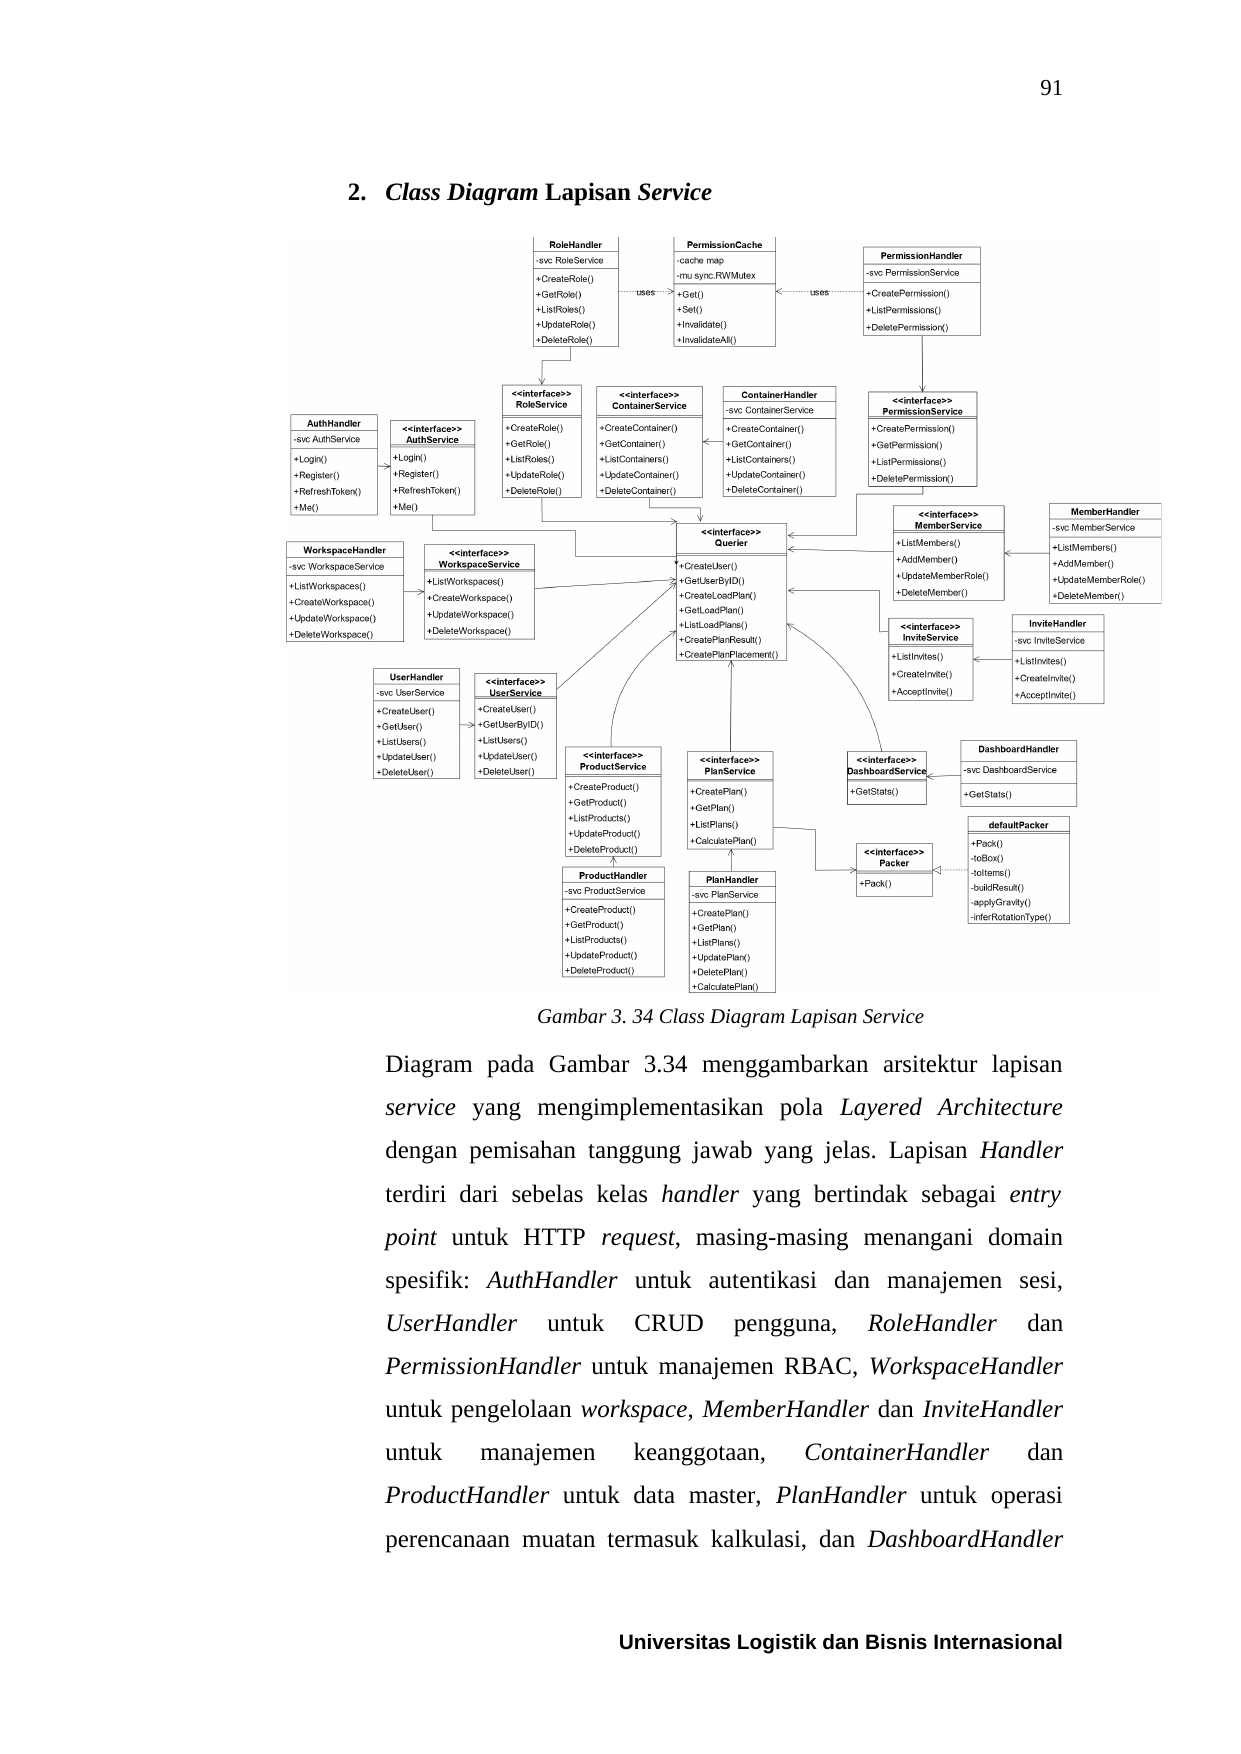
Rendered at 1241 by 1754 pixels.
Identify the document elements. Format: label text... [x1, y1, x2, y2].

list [385, 1049, 1063, 1552]
picture [286, 237, 1162, 994]
list Class Diagram Lapisan Service [348, 177, 1063, 206]
